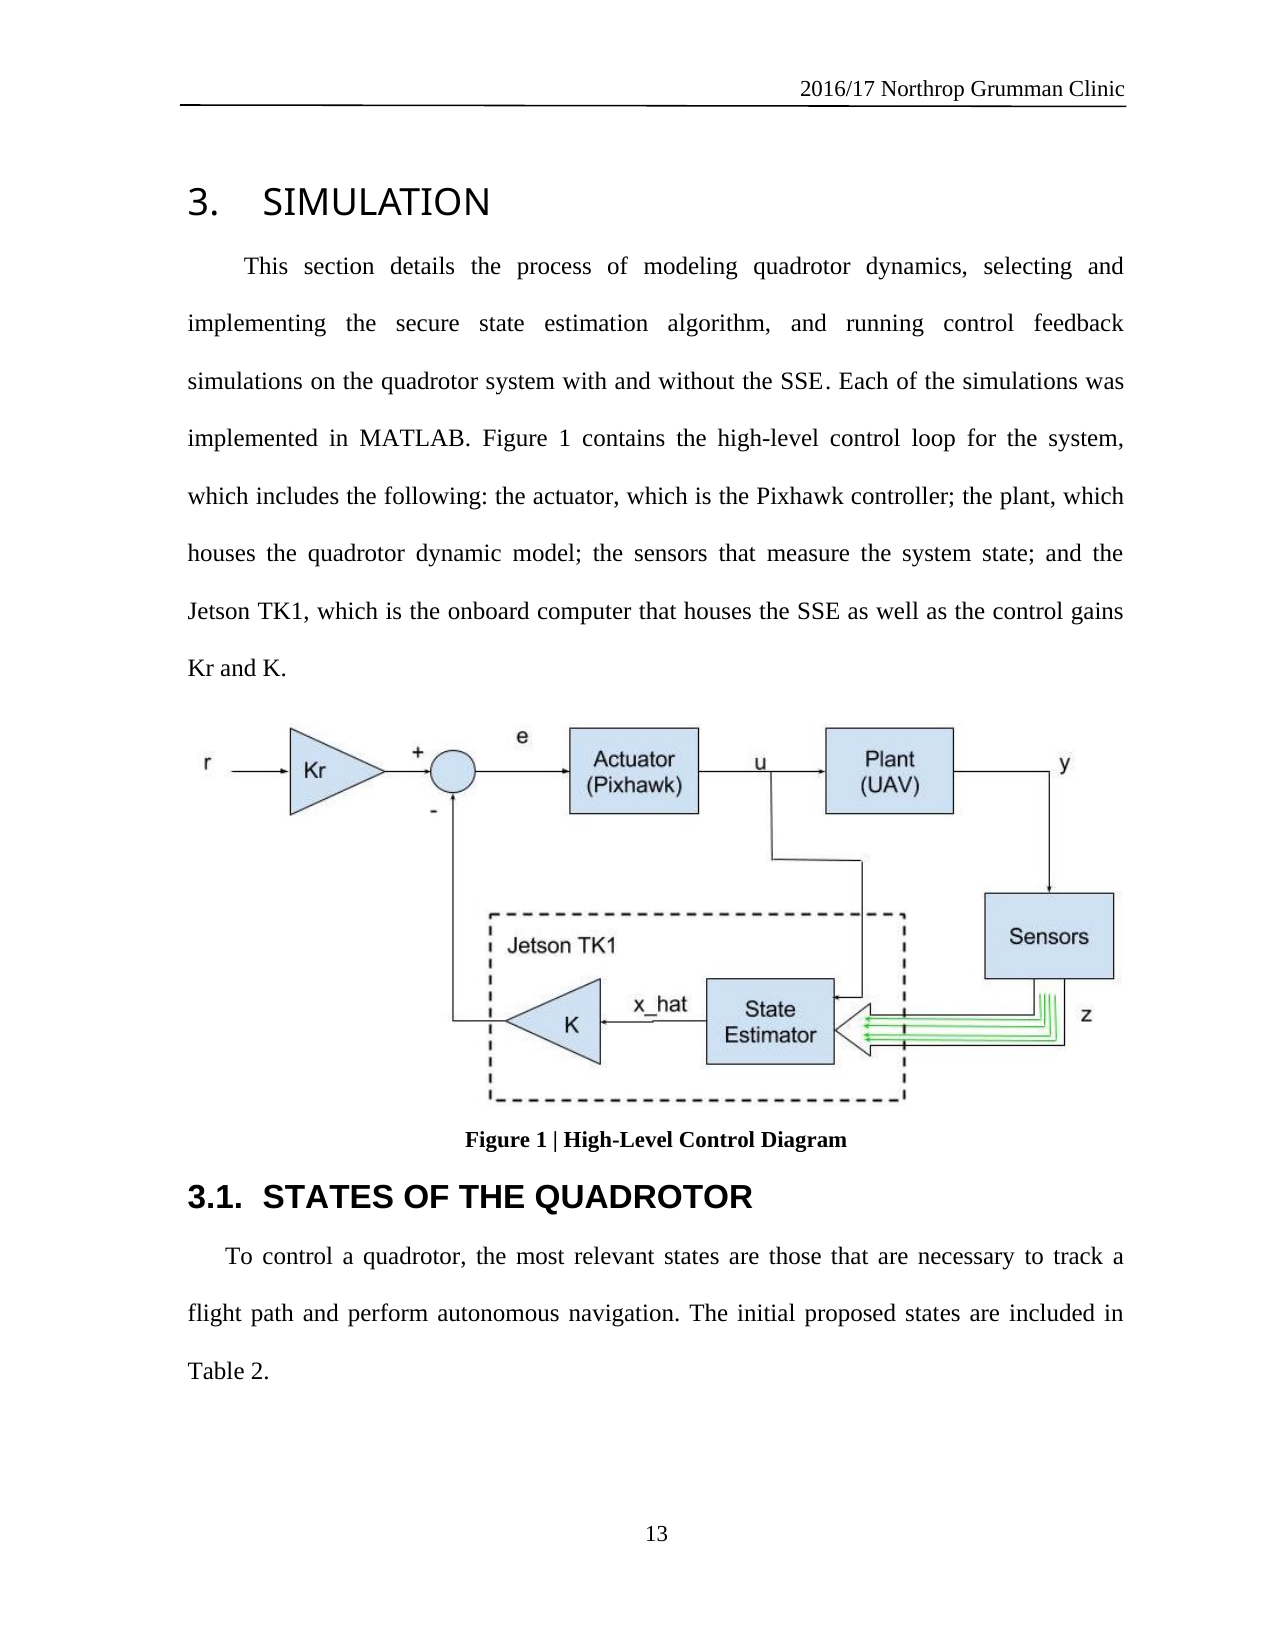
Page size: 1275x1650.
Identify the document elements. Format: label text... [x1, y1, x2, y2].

subtitle States of the quadrotor [187, 1177, 1125, 1216]
subtitle Simulation [187, 175, 1125, 226]
text This section details the process of modeling quadrotor dynamics, selecting and implementing the secure state estimation algorithm, and running control feedback simulations on the quadrotor system with and without the SSE. Each of the simulations was implemented in MATLAB. Figure 1 contains the high-level control loop for the system, which includes the following: the actuator, which is the Pixhawk controller; the plant, which houses the quadrotor dynamic model; the sensors that measure the system state; and the Jetson TK1, which is the onboard computer that houses the SSE as well as the control gains Kr and K. [187, 251, 1125, 682]
text To control a quadrotor, the most relevant states are those that are necessary to track a flight path and perform autonomous navigation. The initial proposed states are included in Table 2. [187, 1241, 1125, 1384]
picture [187, 723, 1125, 1114]
